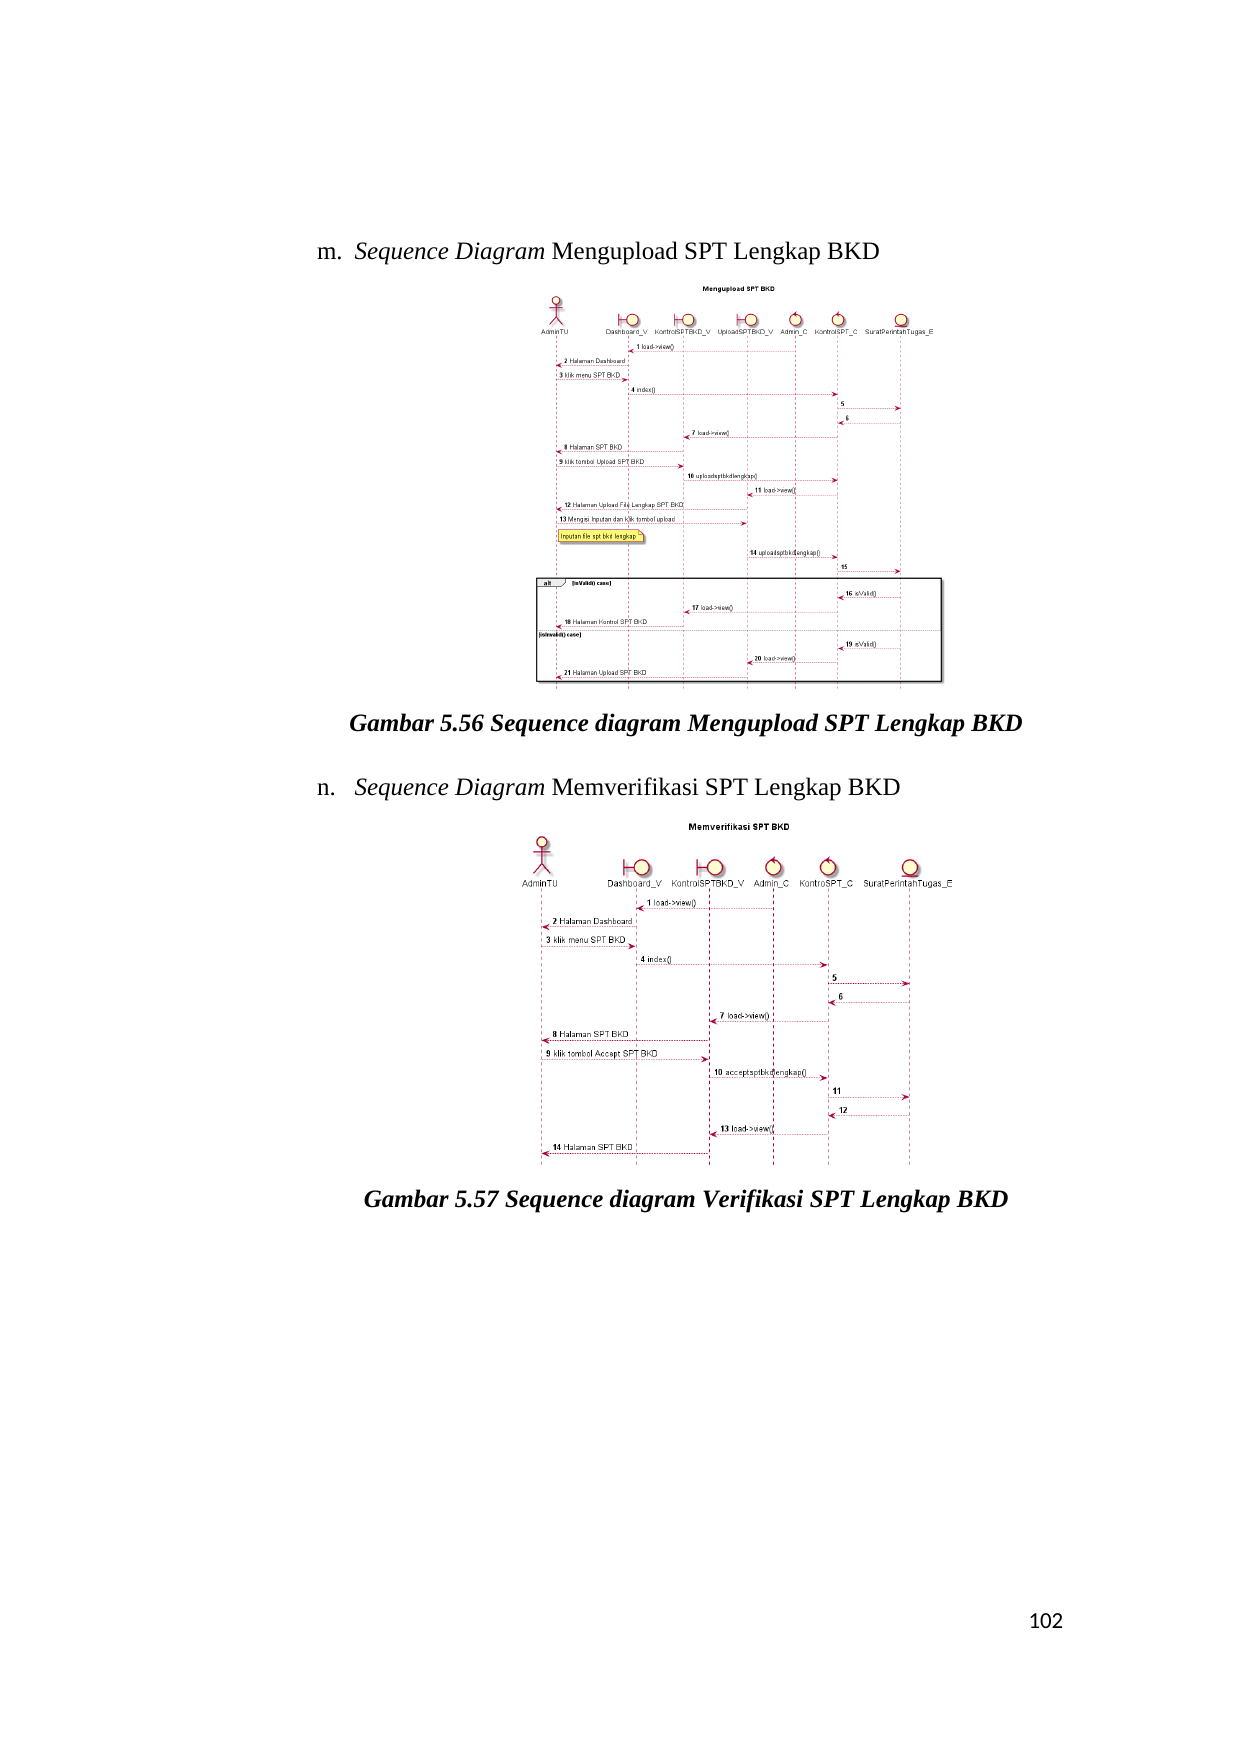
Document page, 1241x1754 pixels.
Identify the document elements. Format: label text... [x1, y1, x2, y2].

list Sequence Diagram Mengupload SPT Lengkap BKD [317, 236, 1063, 265]
text Gambar 5.57 Sequence diagram Verifikasi SPT Lengkap BKD [311, 1184, 1063, 1213]
list Sequence Diagram Memverifikasi SPT Lengkap BKD [317, 772, 1063, 800]
picture [530, 279, 946, 694]
text Gambar 5.56 Sequence diagram Mengupload SPT Lengkap BKD [311, 708, 1063, 736]
picture [517, 814, 959, 1171]
